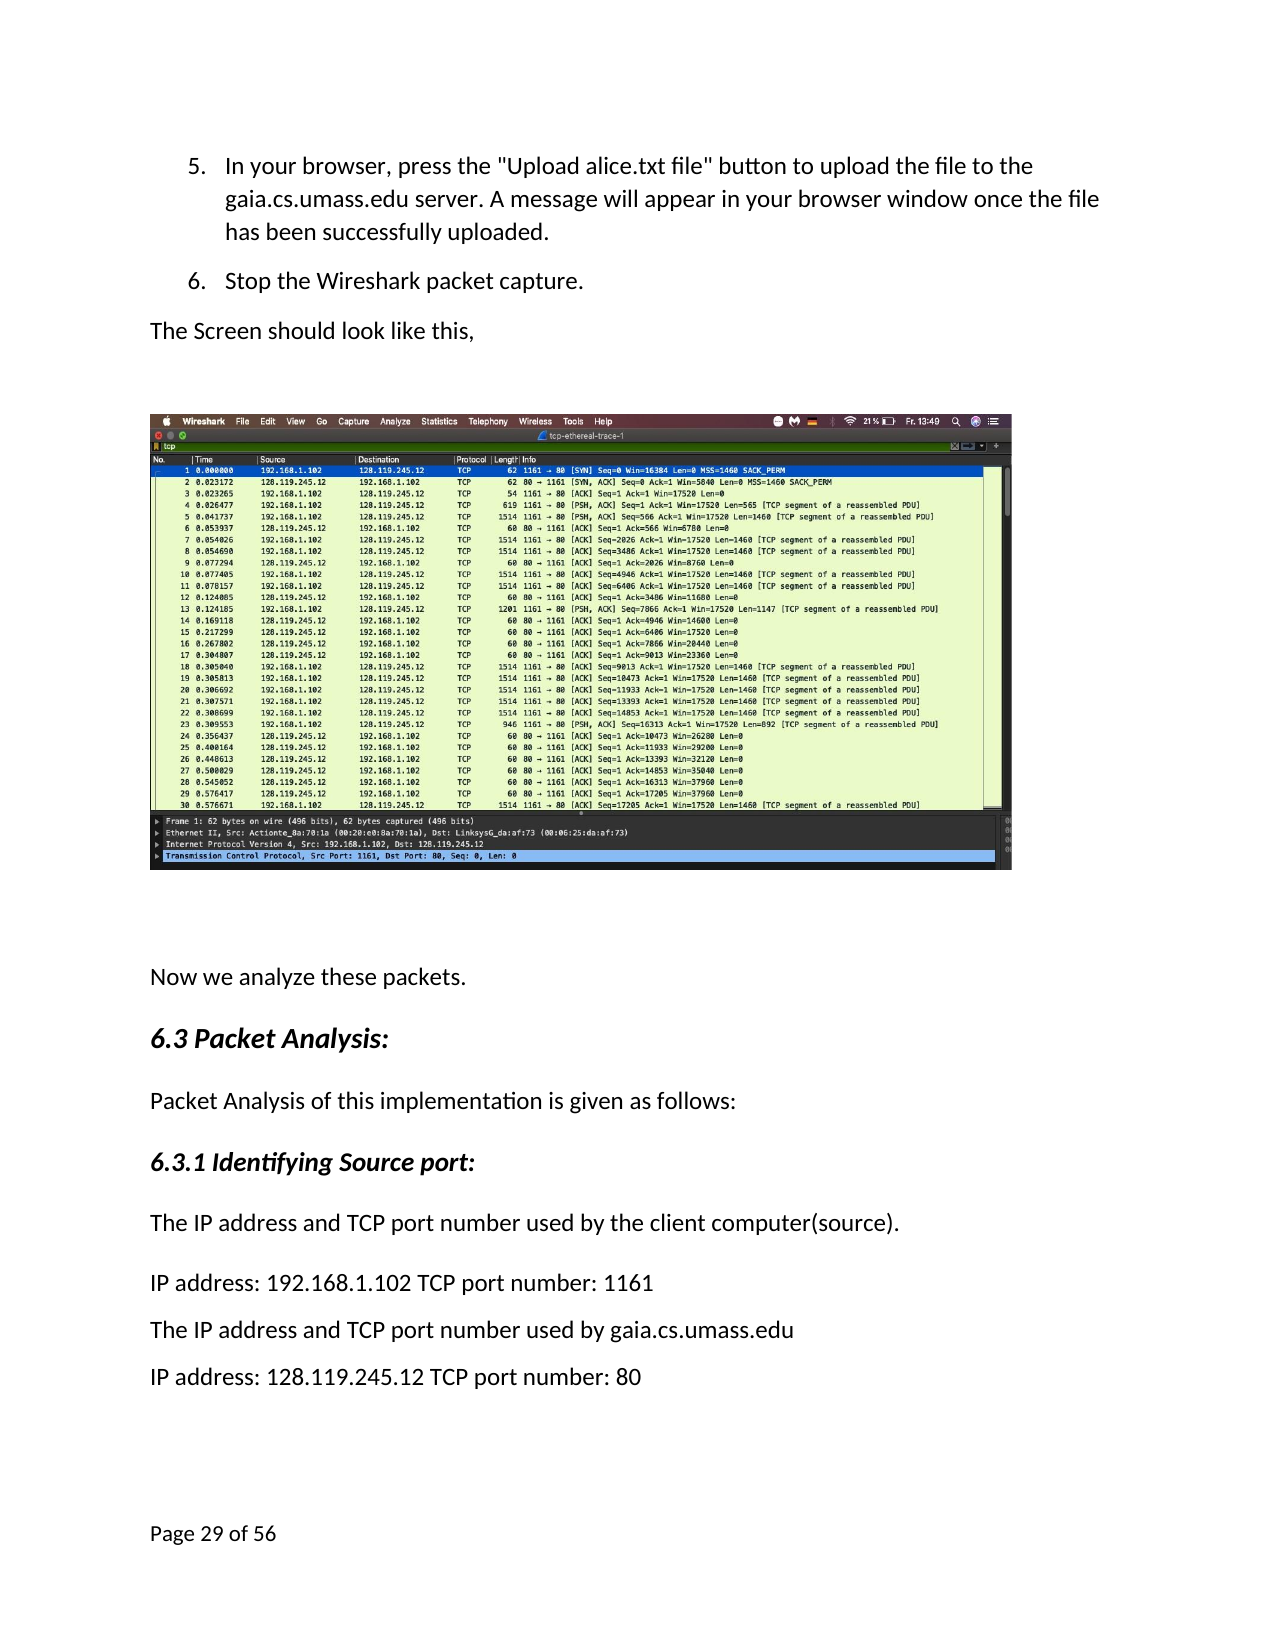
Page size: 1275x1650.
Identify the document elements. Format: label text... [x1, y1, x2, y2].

text The IP address and TCP port number used by the client computer(source). [150, 1207, 1125, 1238]
list In your browser, press the "Upload alice.txt file" button to upload the file to the gaia.cs.umass.edu server. A message will appear in your browser window once the file has been successfully uploaded. [187, 150, 1125, 246]
list Stop the Wireshark packet capture. [187, 265, 1125, 296]
text Now we analyze these packets. [150, 961, 1125, 991]
text IP address: 192.168.1.102 TCP port number: 1161 [150, 1267, 1125, 1297]
text 6.3.1 Identifying Source port: [150, 1145, 1125, 1178]
text IP address: 128.119.245.12 TCP port number: 80 [150, 1361, 1125, 1392]
text 6.3 Packet Analysis: [150, 1021, 1125, 1056]
picture [150, 414, 1012, 870]
text Packet Analysis of this implementation is given as follows: [150, 1085, 1125, 1116]
text The IP address and TCP port number used by gaia.cs.umass.edu [150, 1314, 1125, 1345]
text The Screen should look like this, [150, 315, 1125, 346]
